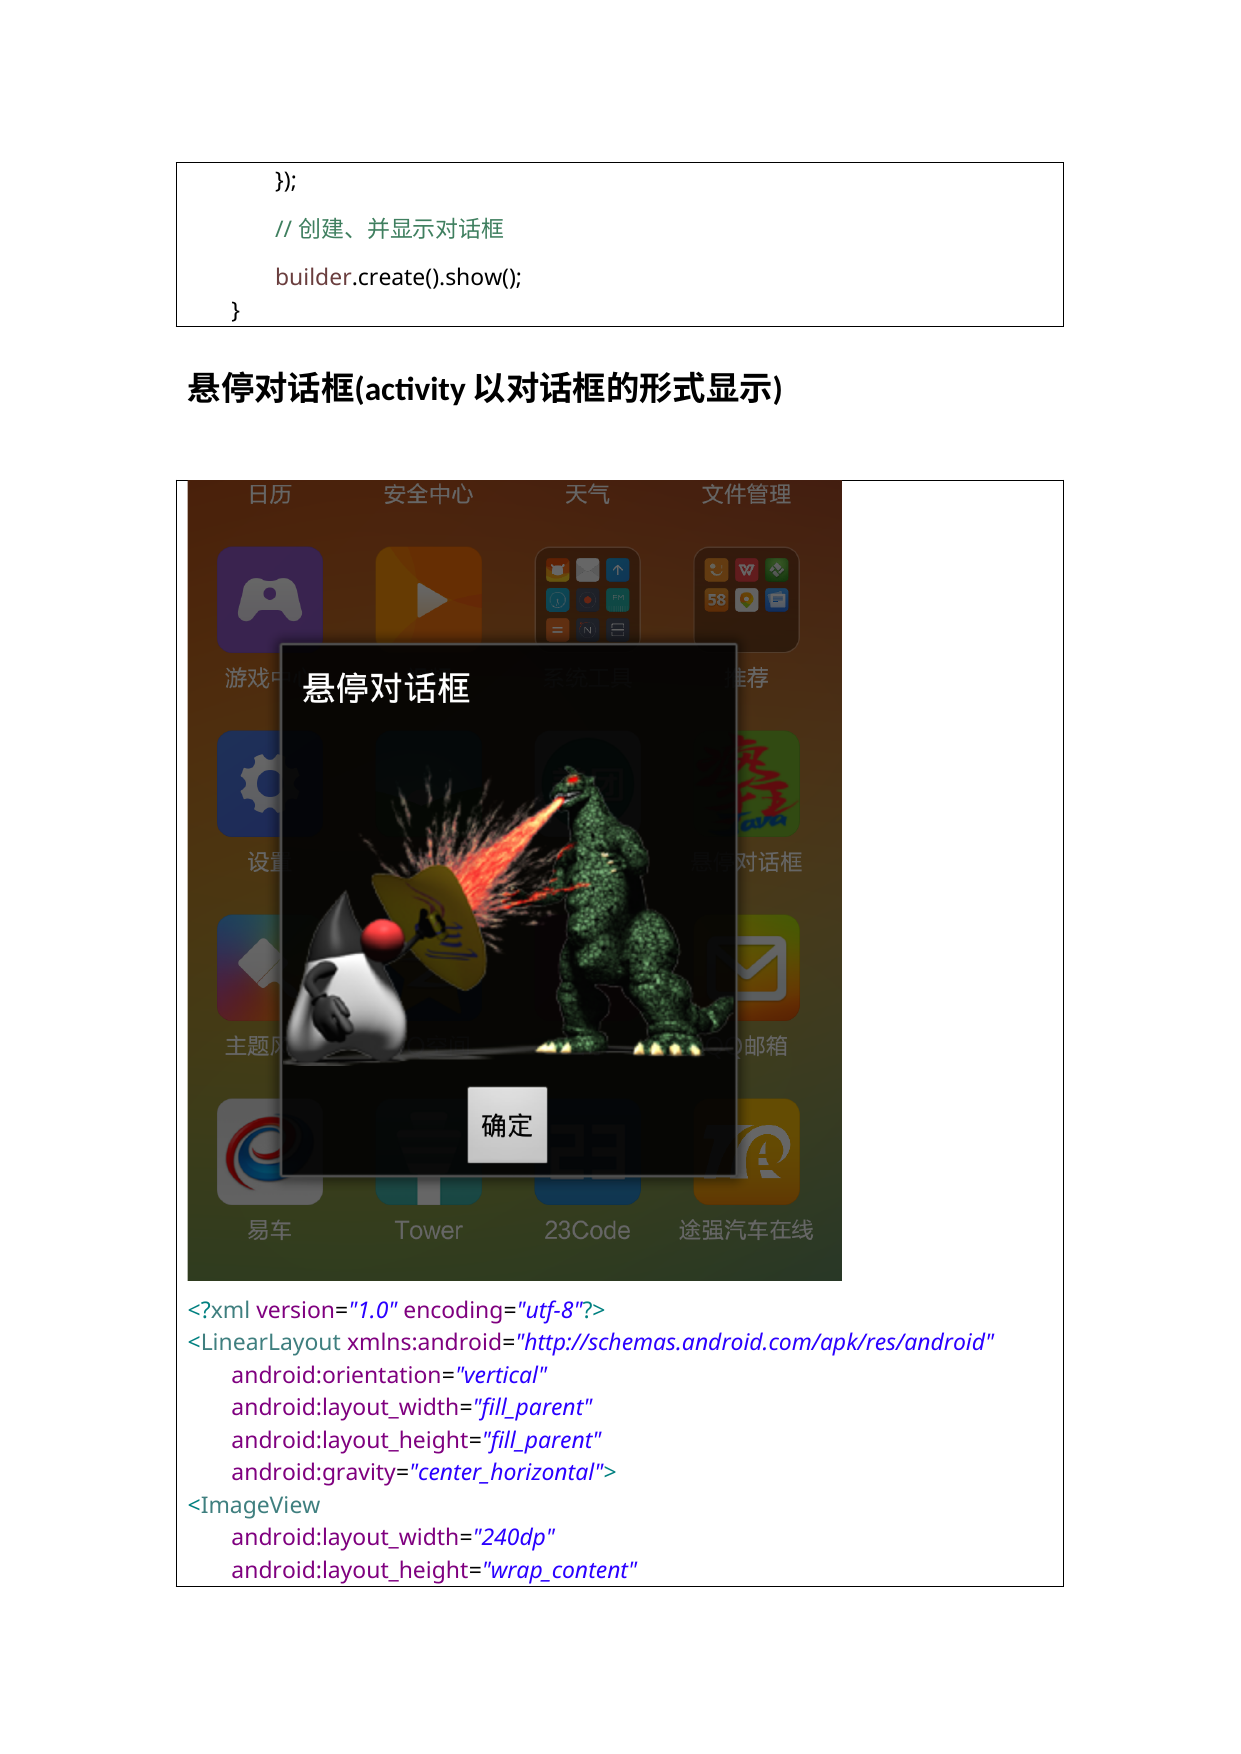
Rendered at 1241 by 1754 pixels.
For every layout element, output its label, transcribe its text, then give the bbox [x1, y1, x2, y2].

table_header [177, 481, 1063, 1586]
picture [187, 480, 842, 1281]
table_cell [177, 163, 1063, 326]
subtitle 悬停对话框(activity以对话框的形式显示) [187, 354, 1053, 419]
